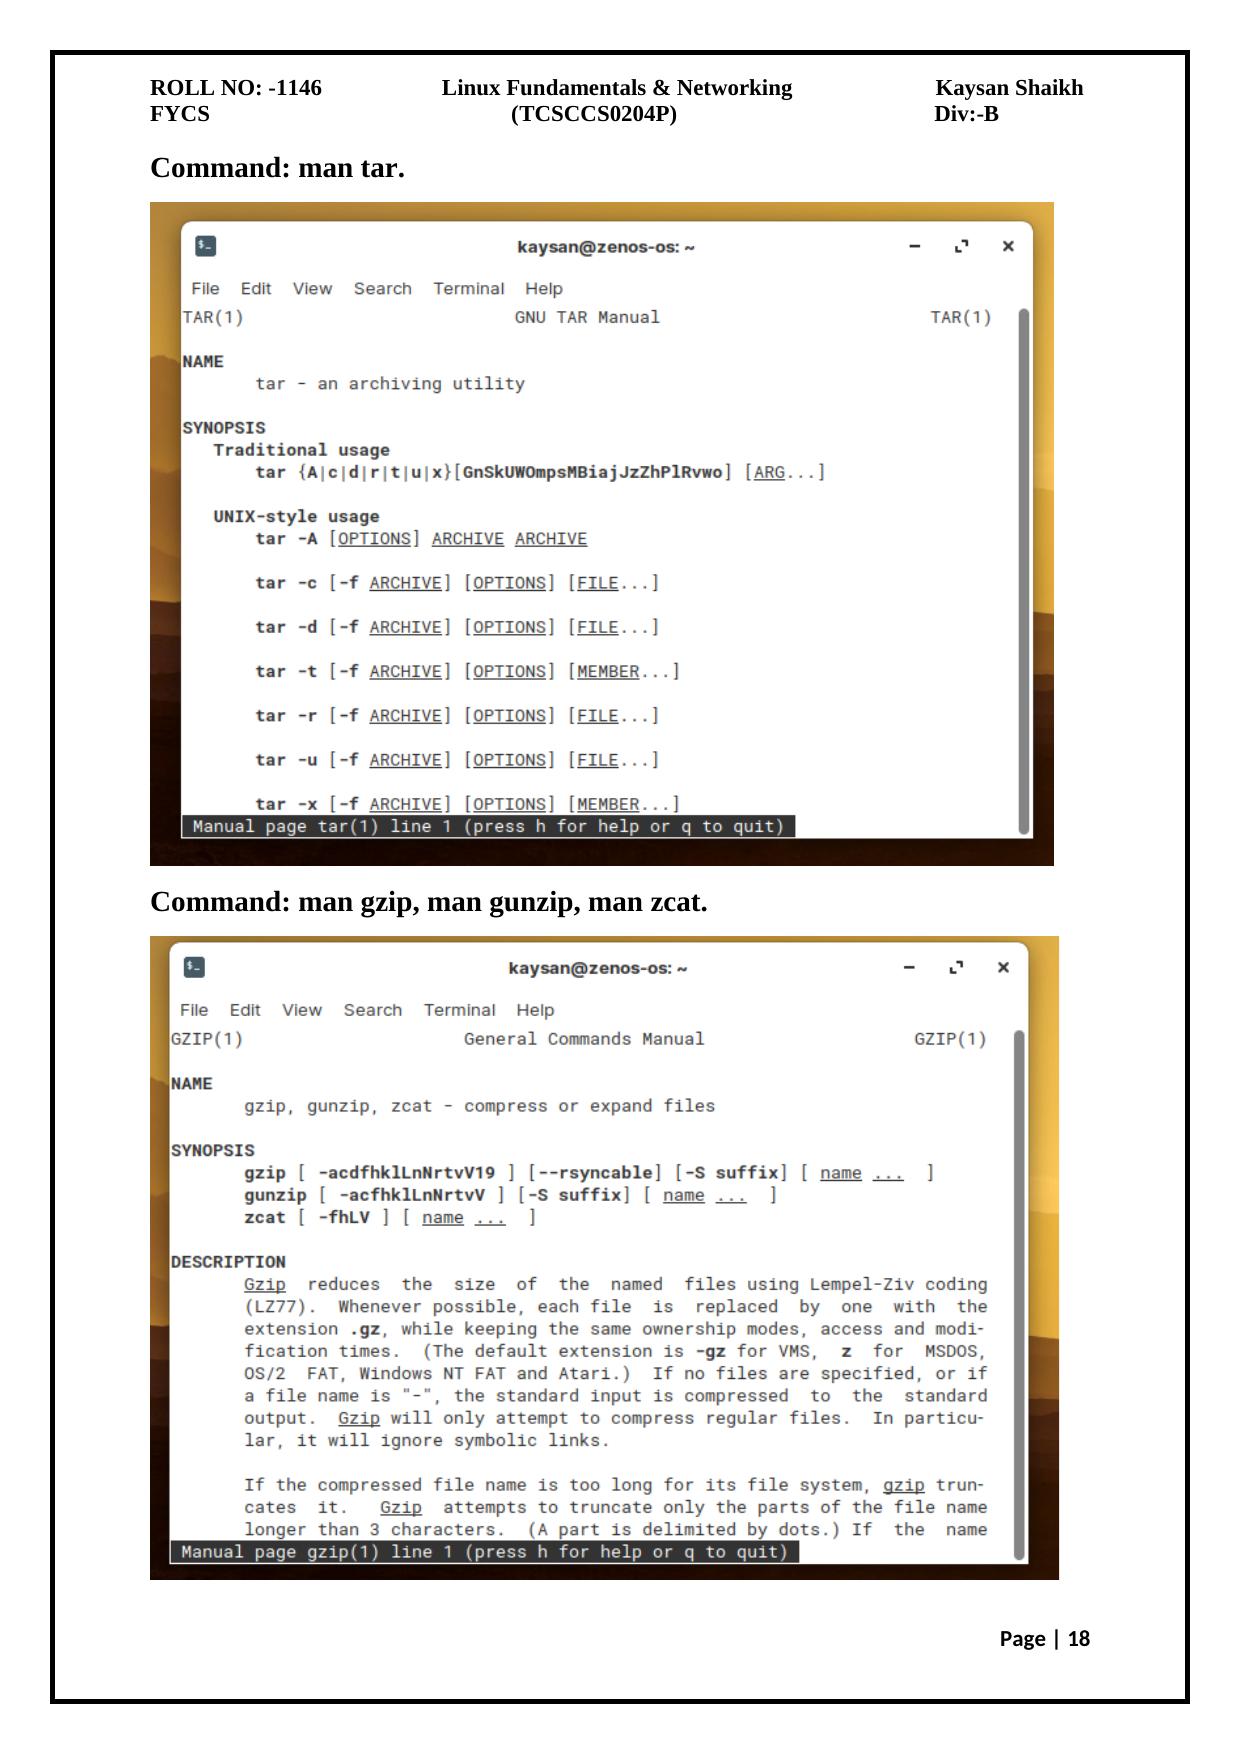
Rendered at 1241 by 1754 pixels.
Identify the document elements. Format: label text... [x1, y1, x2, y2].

picture [150, 202, 1054, 866]
text Command: man gzip, man gunzip, man zcat. [150, 884, 1090, 918]
picture [150, 936, 1060, 1580]
text Command: man tar. [150, 150, 1090, 183]
